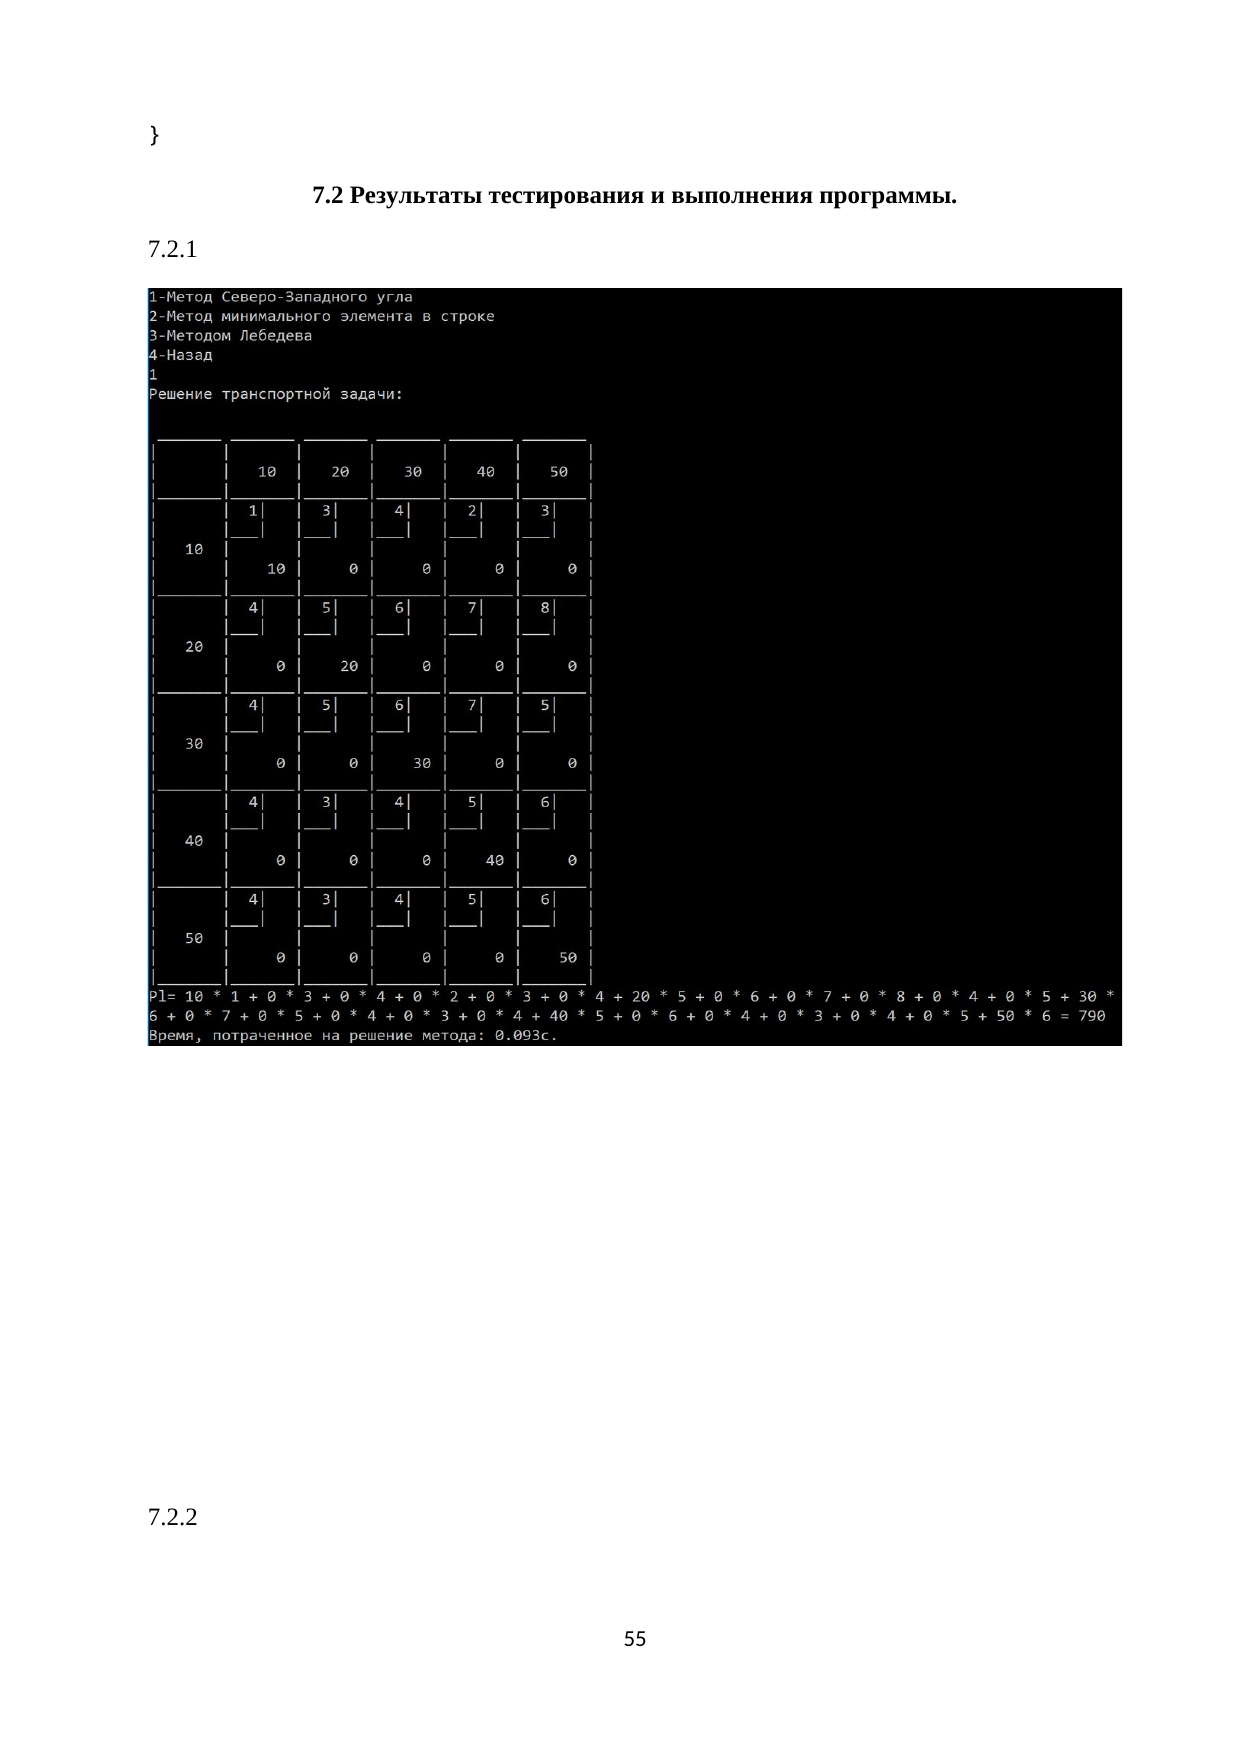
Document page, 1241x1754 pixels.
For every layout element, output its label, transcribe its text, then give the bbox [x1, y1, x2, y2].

text } [148, 118, 1122, 149]
text 7.2 Результаты тестирования и выполнения программы. [148, 181, 1122, 209]
text 7.2.1 [148, 234, 1122, 263]
picture [147, 288, 1123, 1046]
text 7.2.2 [148, 1502, 1122, 1530]
